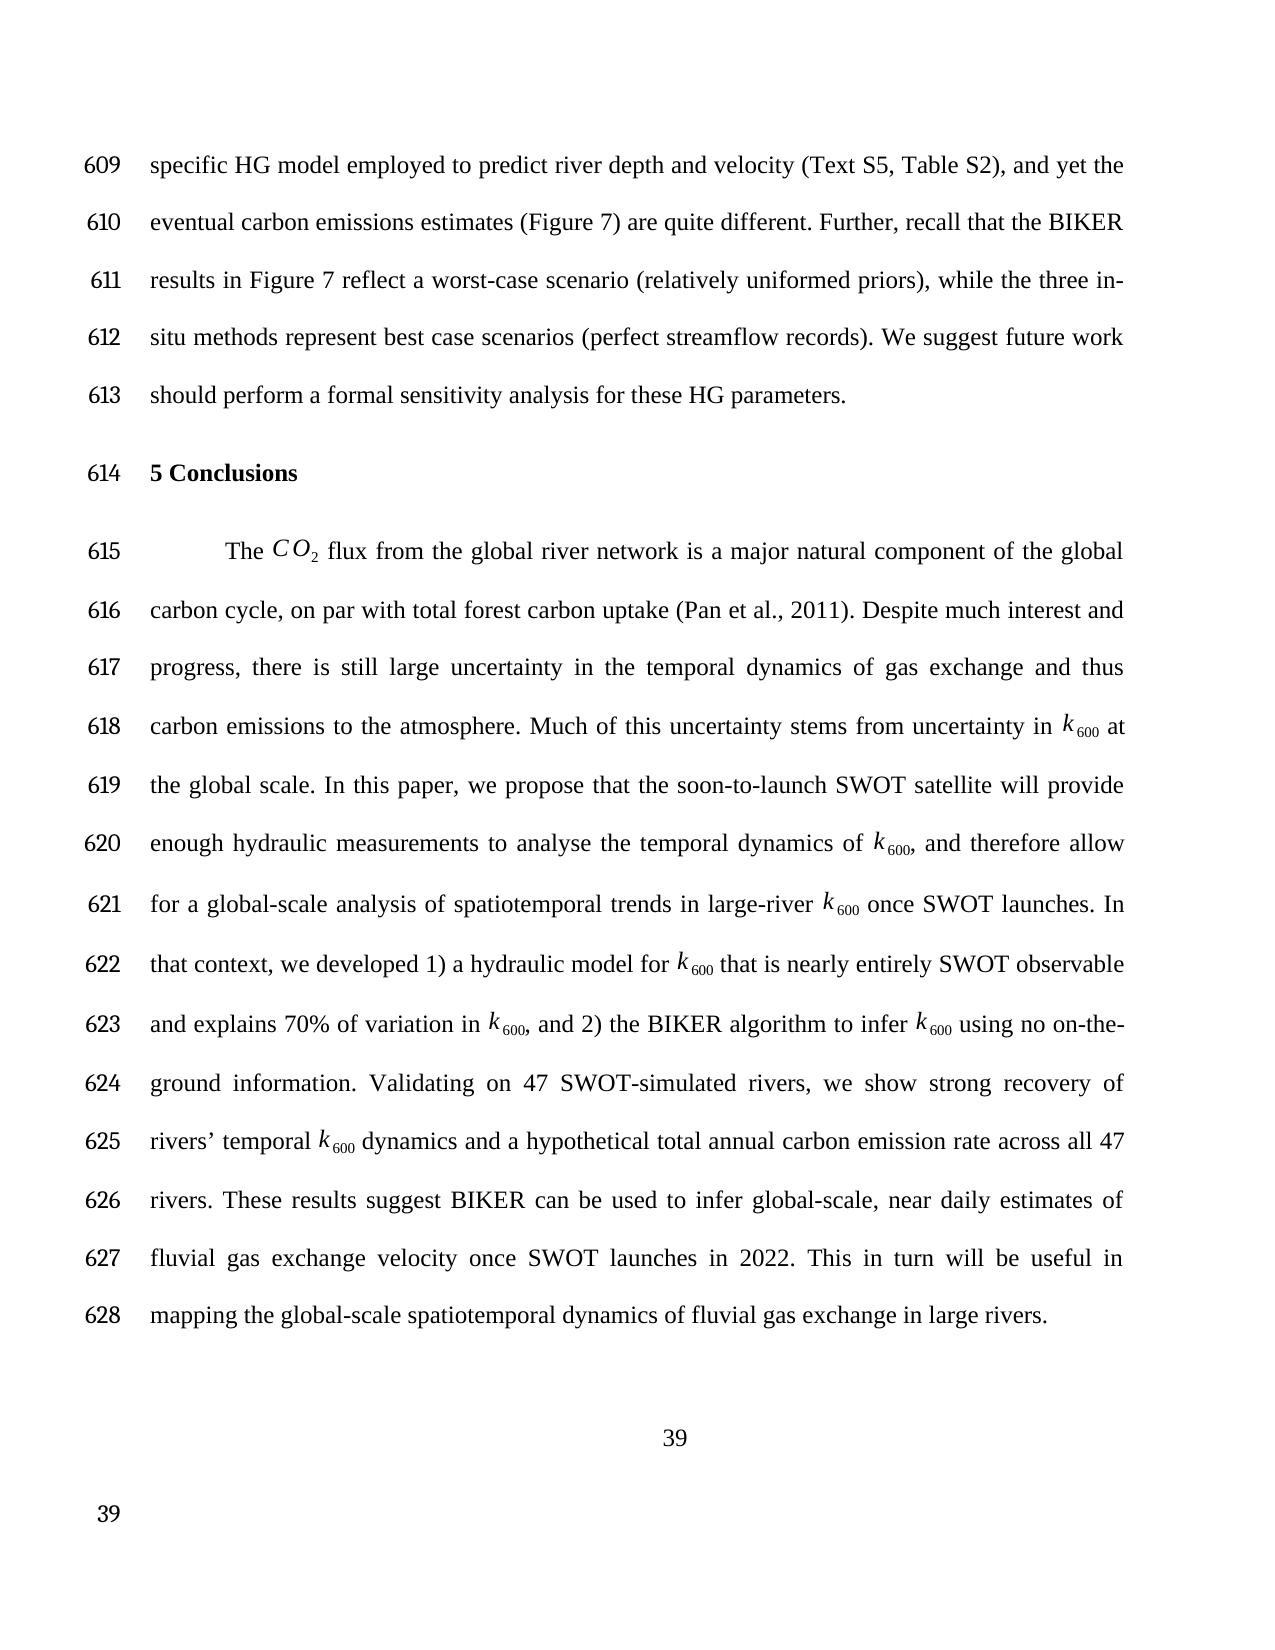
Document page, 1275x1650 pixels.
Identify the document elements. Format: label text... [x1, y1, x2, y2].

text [150, 150, 1125, 409]
subtitle 5 Conclusions [150, 458, 1125, 487]
text The flux from the global river network is a major natural component of the global carbon cycle, on par with total forest carbon uptake (Pan et al., 2011). Despite much interest and progress, there is still large uncertainty in the temporal dynamics of gas exchange and thus carbon emissions to the atmosphere. Much of this uncertainty stems from uncertainty in at the global scale. In this paper, we propose that the soon-to-launch SWOT satellite will provide enough hydraulic measurements to analyse the temporal dynamics of , and therefore allow for a global-scale analysis of spatiotemporal trends in large-river once SWOT launches. In that context, we developed 1) a hydraulic model for that is nearly entirely SWOT observable and explains 70% of variation in , and 2) the BIKER algorithm to infer using no on-the-ground information. Validating on 47 SWOT-simulated rivers, we show strong recovery of rivers’ temporal dynamics and a hypothetical total annual carbon emission rate across all 47 rivers. These results suggest BIKER can be used to infer global-scale, near daily estimates of fluvial gas exchange velocity once SWOT launches in 2022. This in turn will be useful in mapping the global-scale spatiotemporal dynamics of fluvial gas exchange in large rivers. [150, 534, 1125, 1329]
